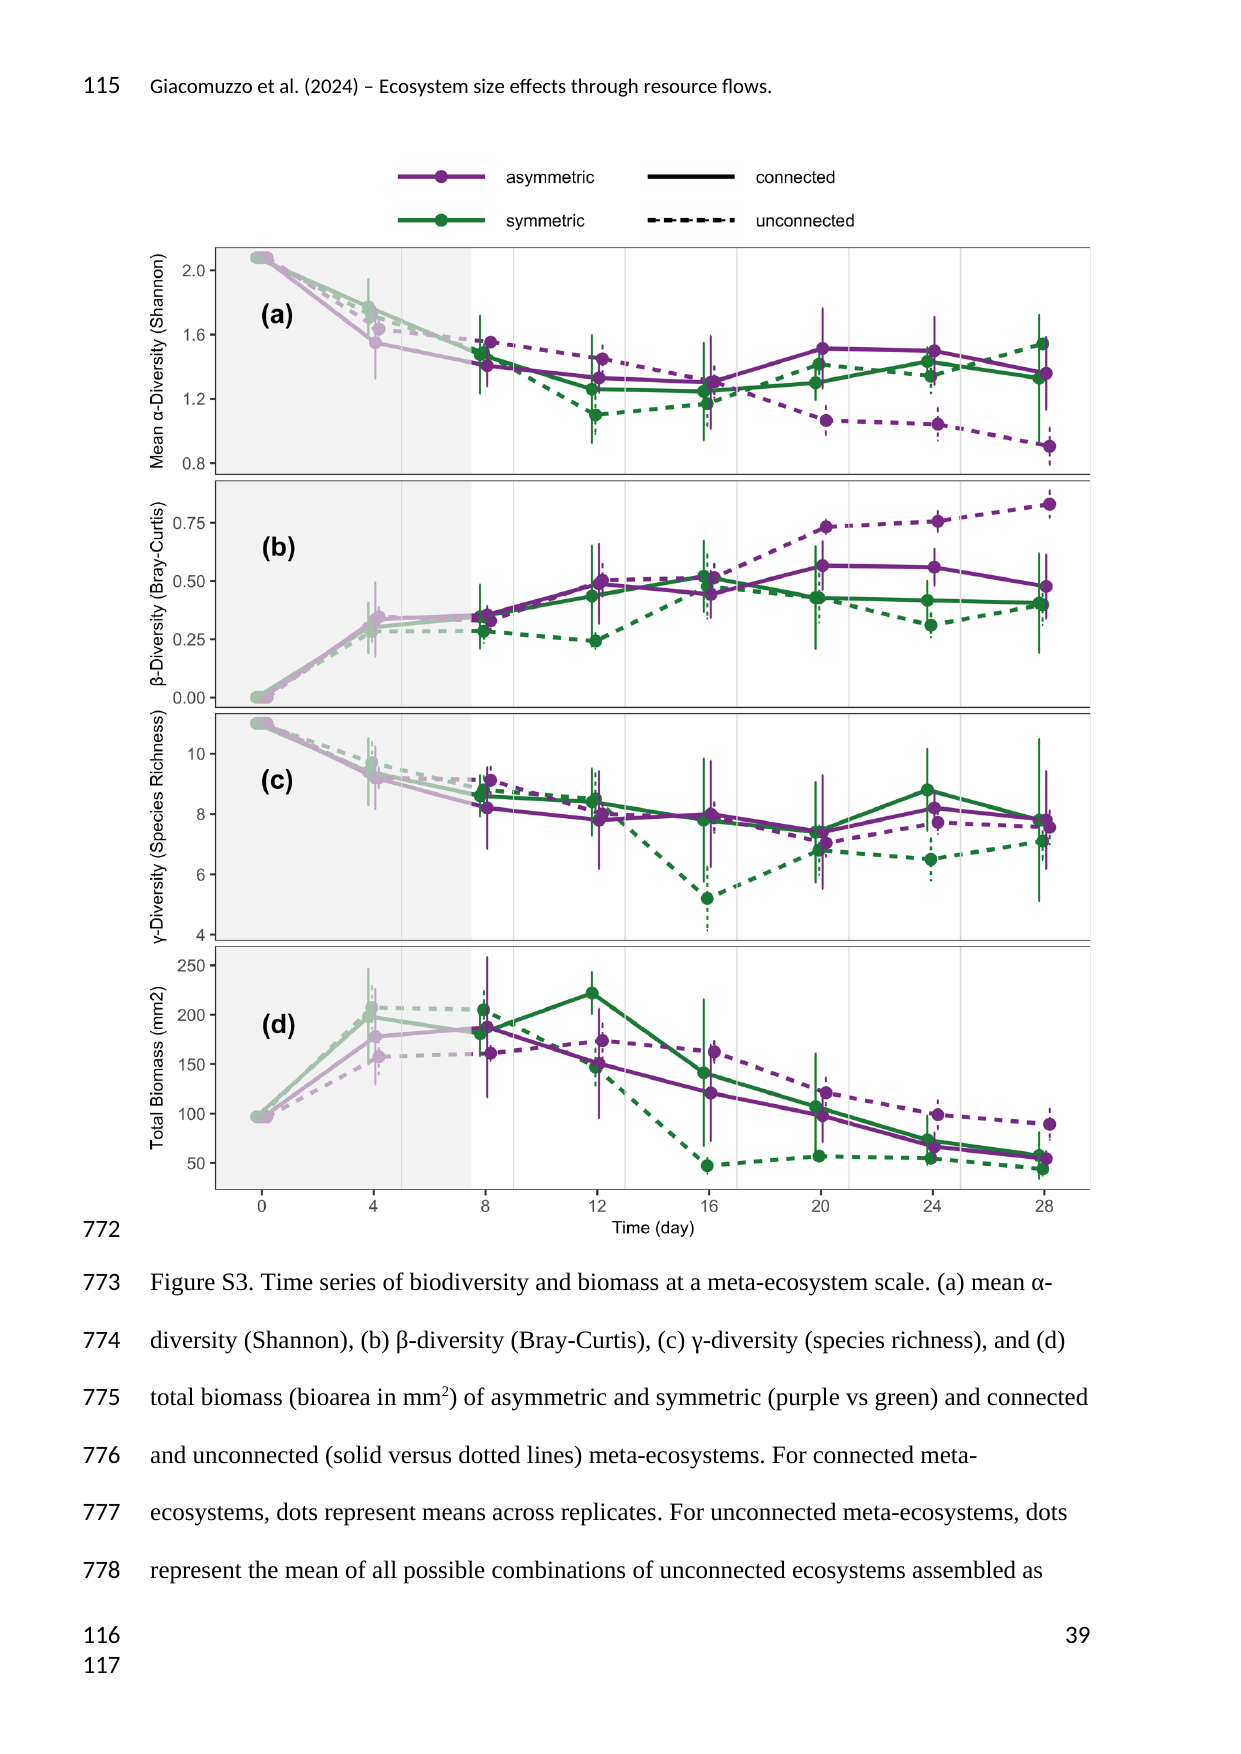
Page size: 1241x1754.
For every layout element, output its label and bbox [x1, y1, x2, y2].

text [150, 1267, 1090, 1584]
picture [150, 150, 1091, 1237]
